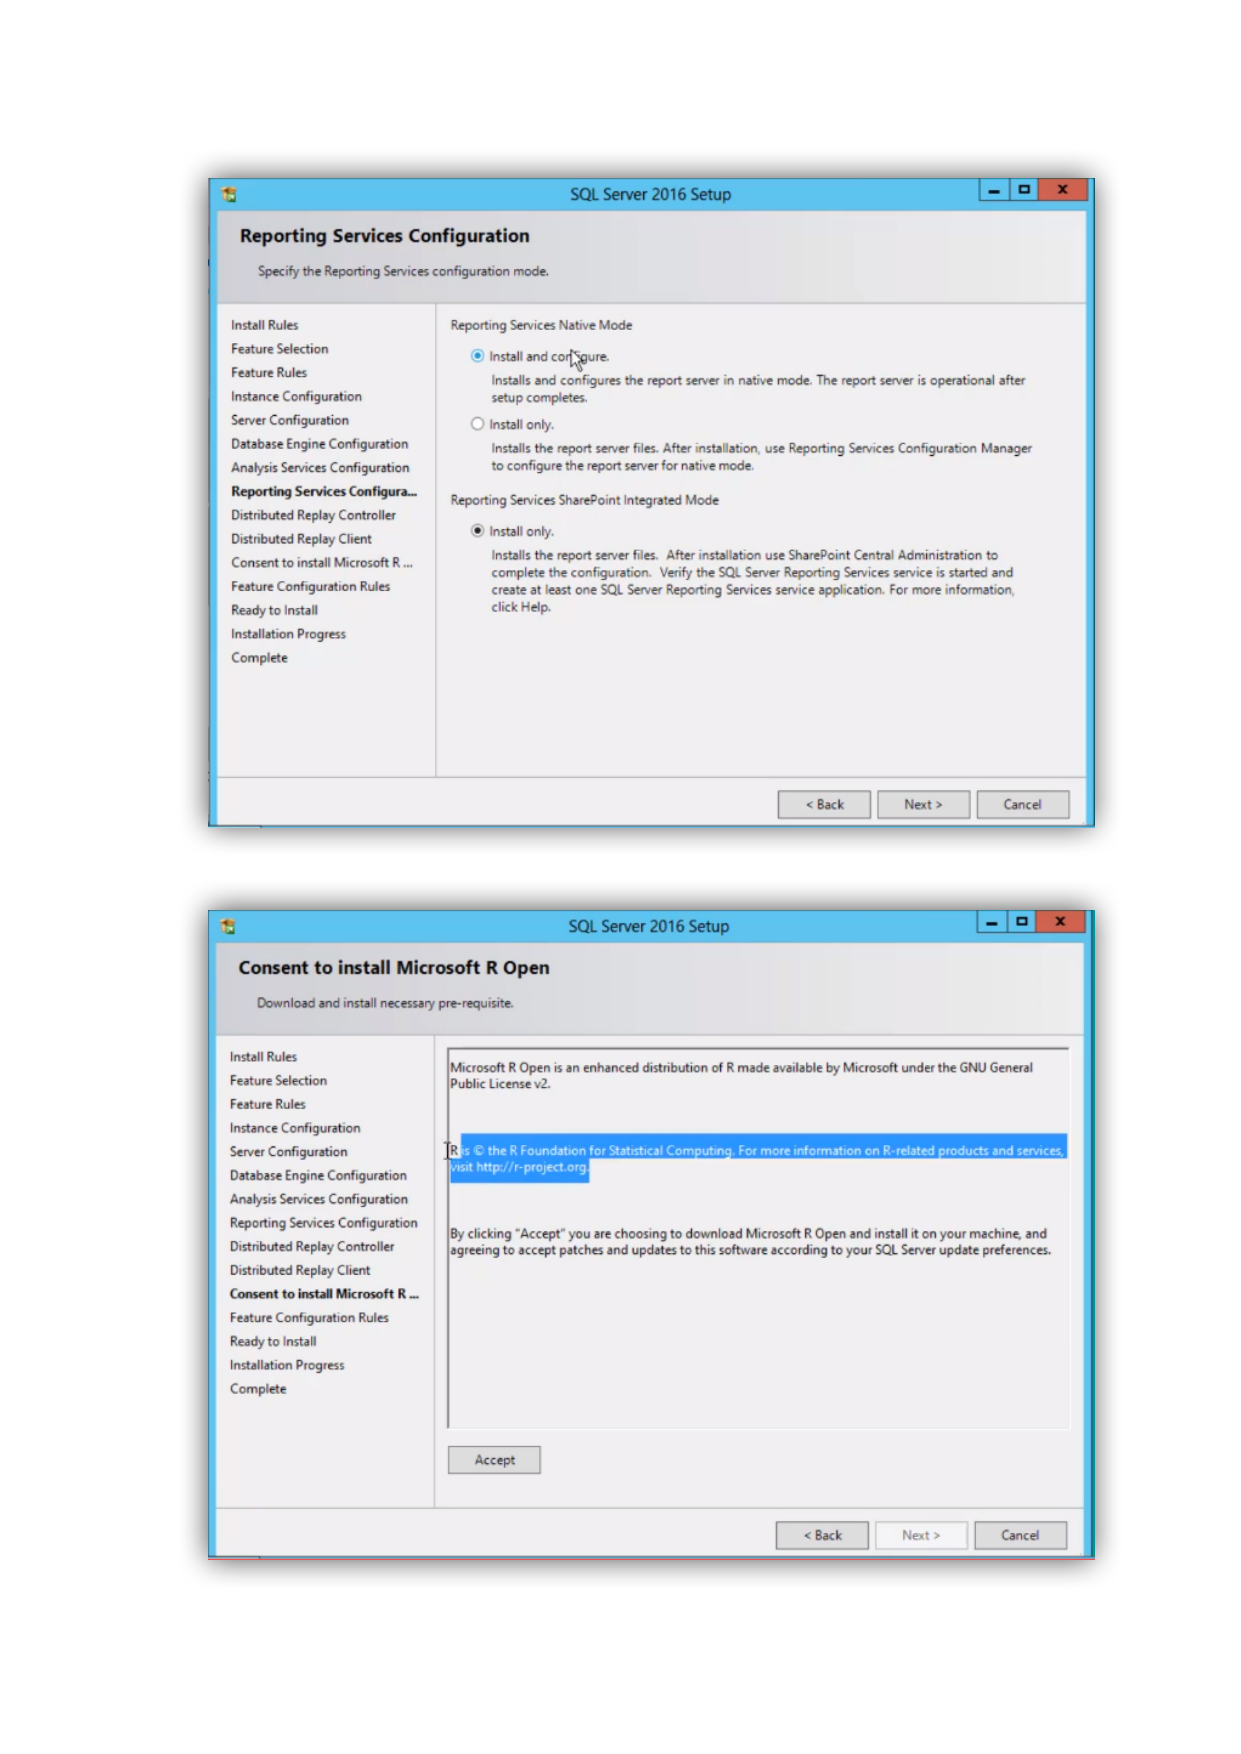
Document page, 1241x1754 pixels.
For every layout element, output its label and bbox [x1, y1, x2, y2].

picture [208, 178, 1095, 828]
picture [208, 910, 1095, 1560]
